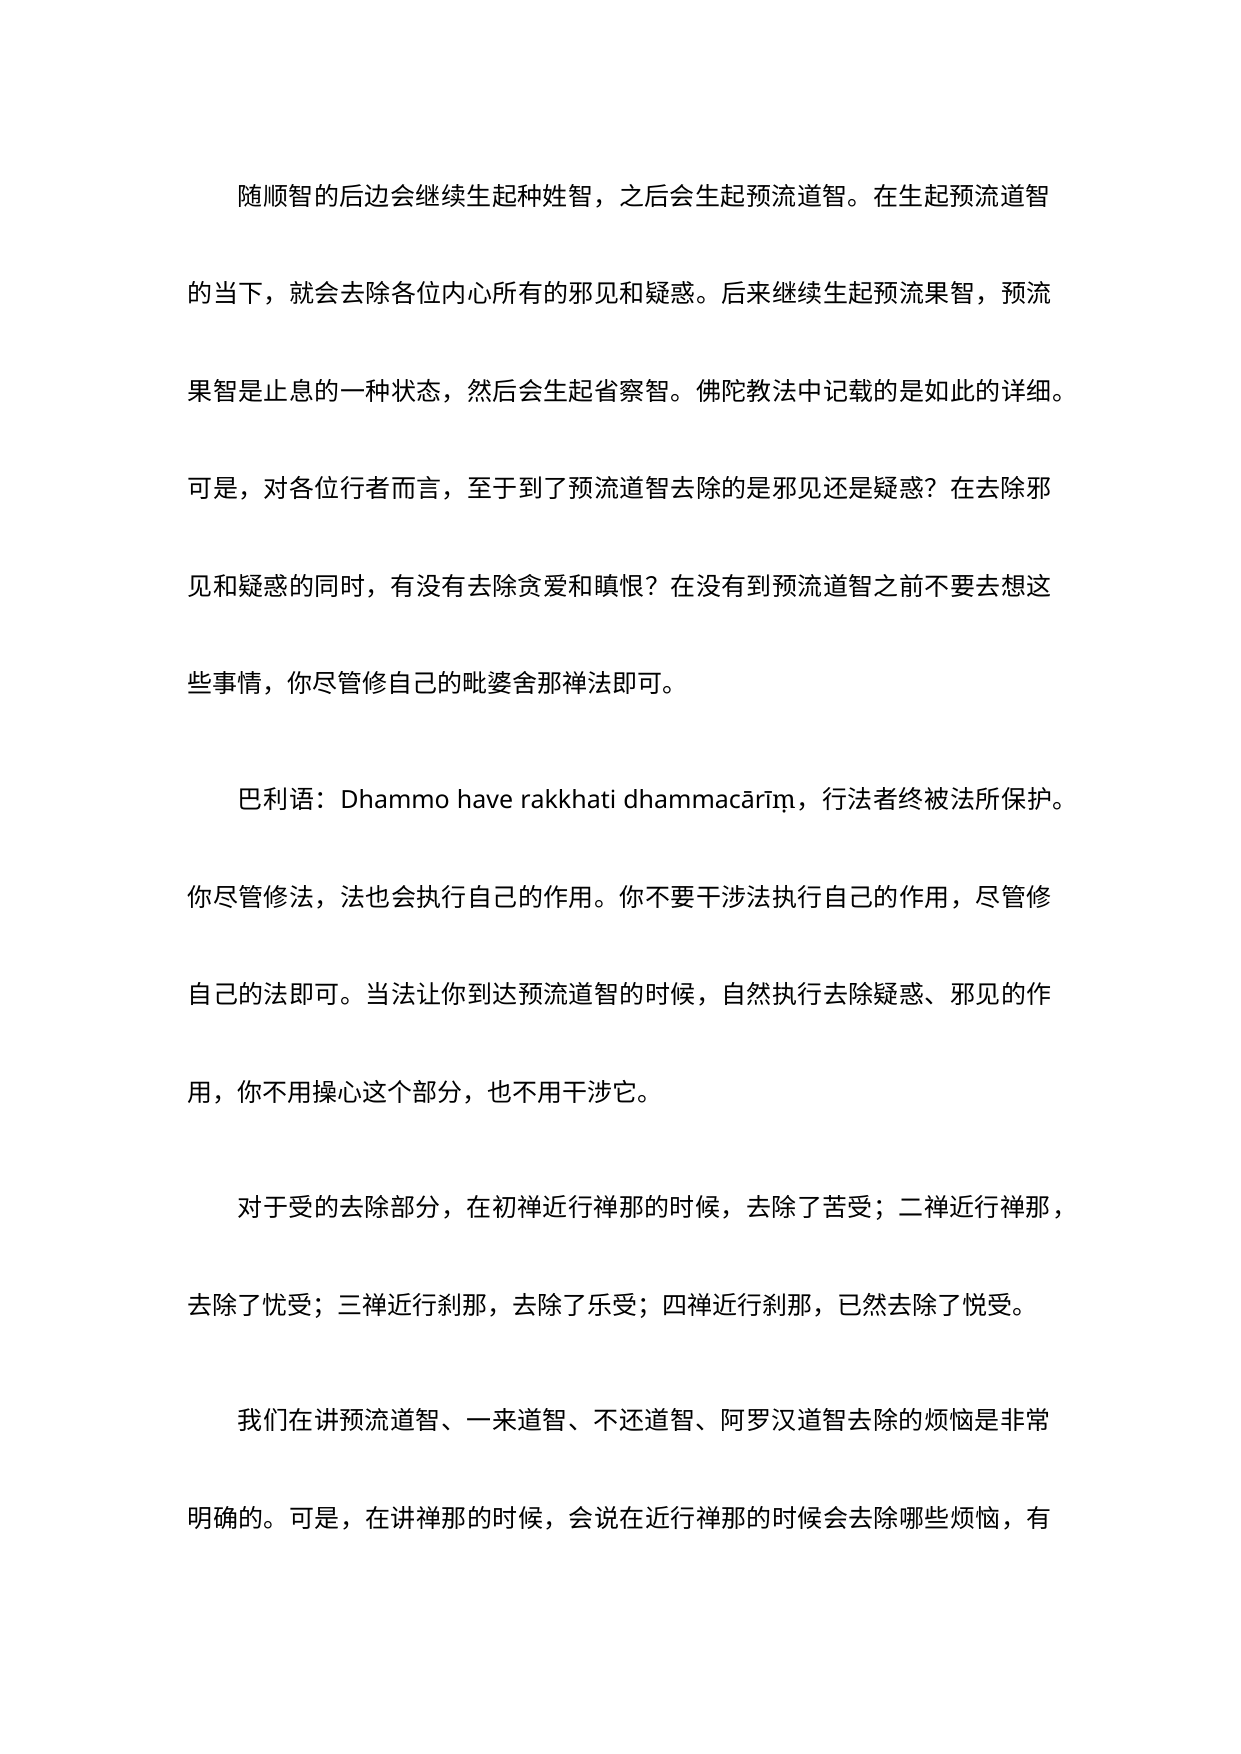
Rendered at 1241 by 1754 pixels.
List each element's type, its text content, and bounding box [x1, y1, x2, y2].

text 随顺智的后边会继续生起种姓智，之后会生起预流道智。在生起预流道智的当下，就会去除各位内心所有的邪见和疑惑。后来继续生起预流果智，预流果智是止息的一种状态，然后会生起省察智。佛陀教法中记载的是如此的详细。可是，对各位行者而言，至于到了预流道智去除的是邪见还是疑惑？在去除邪见和疑惑的同时，有没有去除贪爱和瞋恨？在没有到预流道智之前不要去想这些事情，你尽管修自己的毗婆舍那禅法即可。 [187, 162, 1053, 714]
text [187, 1386, 1053, 1549]
text 巴利语：Dhammo have rakkhati dhammacārīṃ，行法者终被法所保护。你尽管修法，法也会执行自己的作用。你不要干涉法执行自己的作用，尽管修自己的法即可。当法让你到达预流道智的时候，自然执行去除疑惑、邪见的作用，你不用操心这个部分，也不用干涉它。 [187, 765, 1053, 1123]
text 对于受的去除部分，在初禅近行禅那的时候，去除了苦受；二禅近行禅那，去除了忧受；三禅近行刹那，去除了乐受；四禅近行刹那，已然去除了悦受。 [187, 1173, 1053, 1336]
